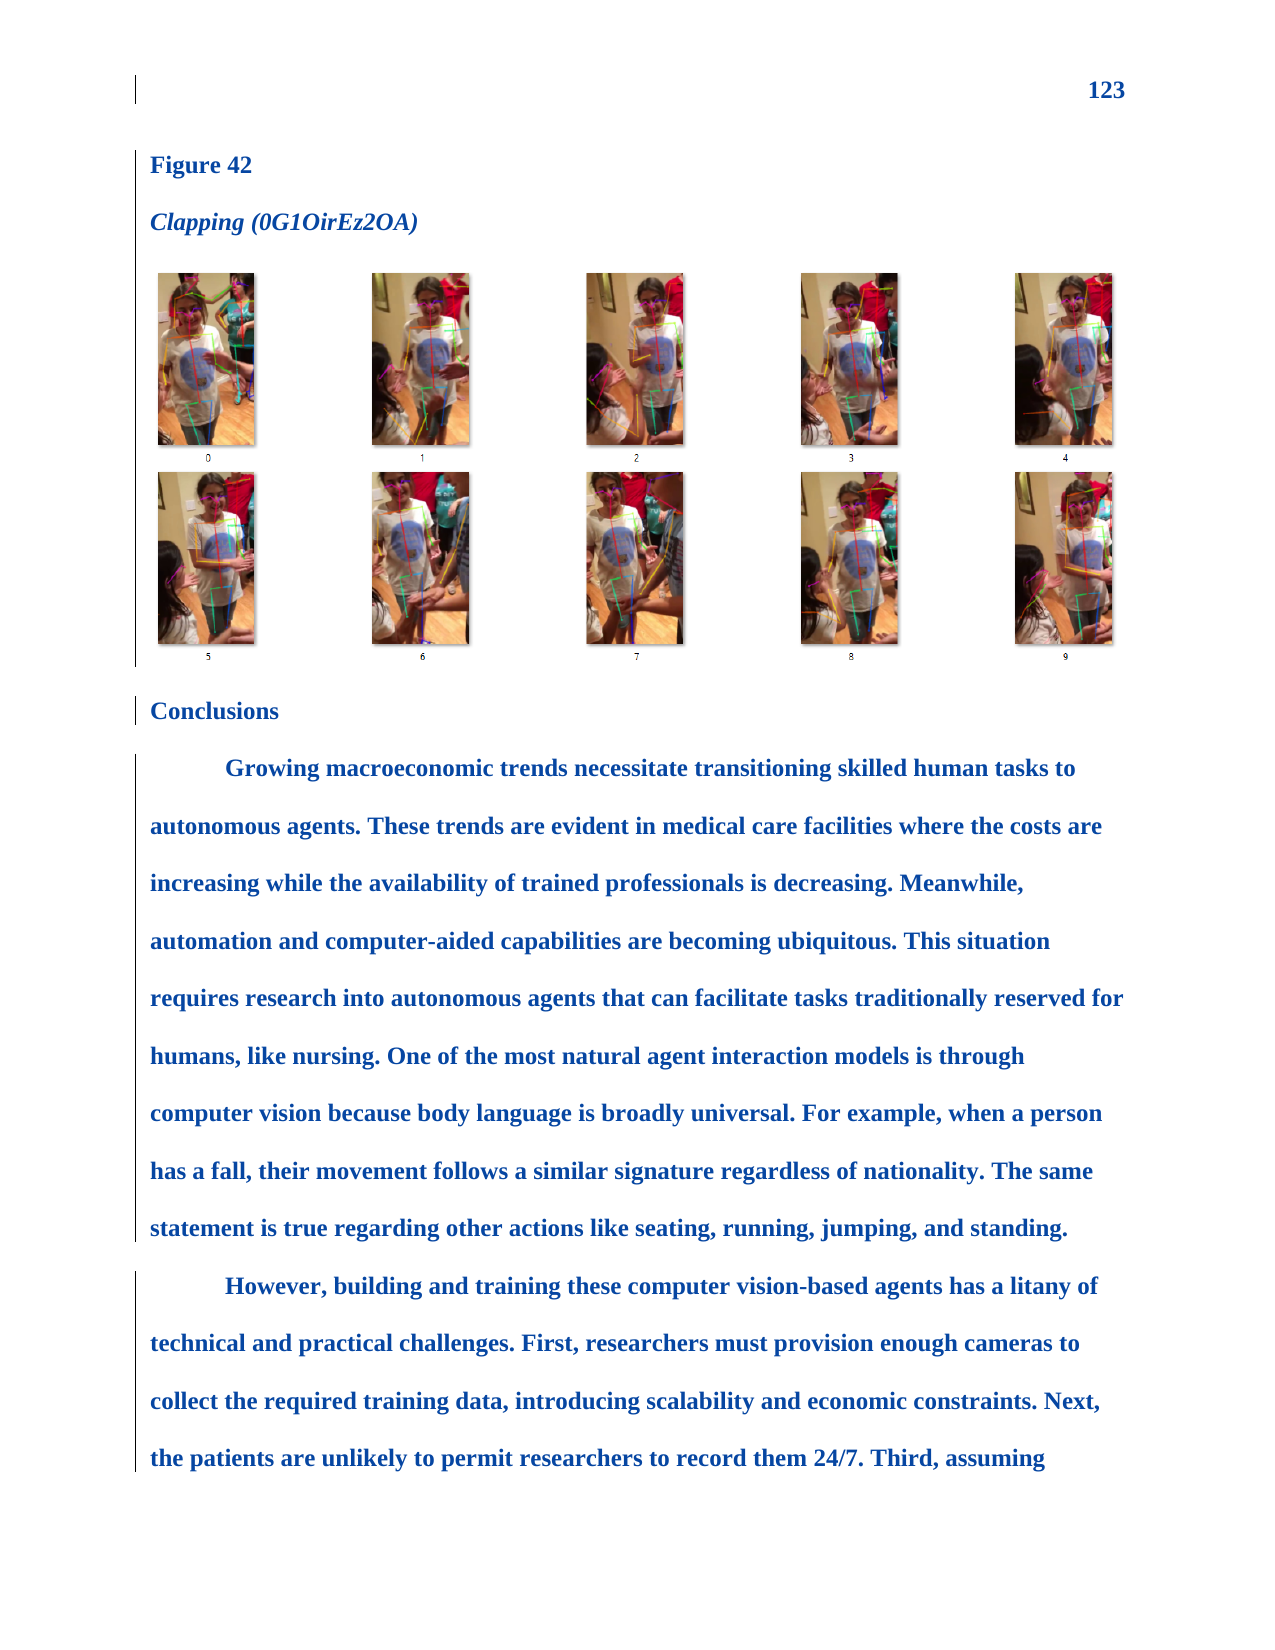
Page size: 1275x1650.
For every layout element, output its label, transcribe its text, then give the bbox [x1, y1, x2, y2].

picture [150, 265, 1125, 668]
text Growing macroeconomic trends necessitate transitioning skilled human tasks to autonomous agents. These trends are evident in medical care facilities where the costs are increasing while the availability of trained professionals is decreasing. Meanwhile, automation and computer-aided capabilities are becoming ubiquitous. This situation requires research into autonomous agents that can facilitate tasks traditionally reserved for humans, like nursing. One of the most natural agent interaction models is through computer vision because body language is broadly universal. For example, when a person has a fall, their movement follows a similar signature regardless of nationality. The same statement is true regarding other actions like seating, running, jumping, and standing. [150, 753, 1125, 1242]
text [150, 1271, 1125, 1472]
subtitle Conclusions [150, 696, 1125, 725]
